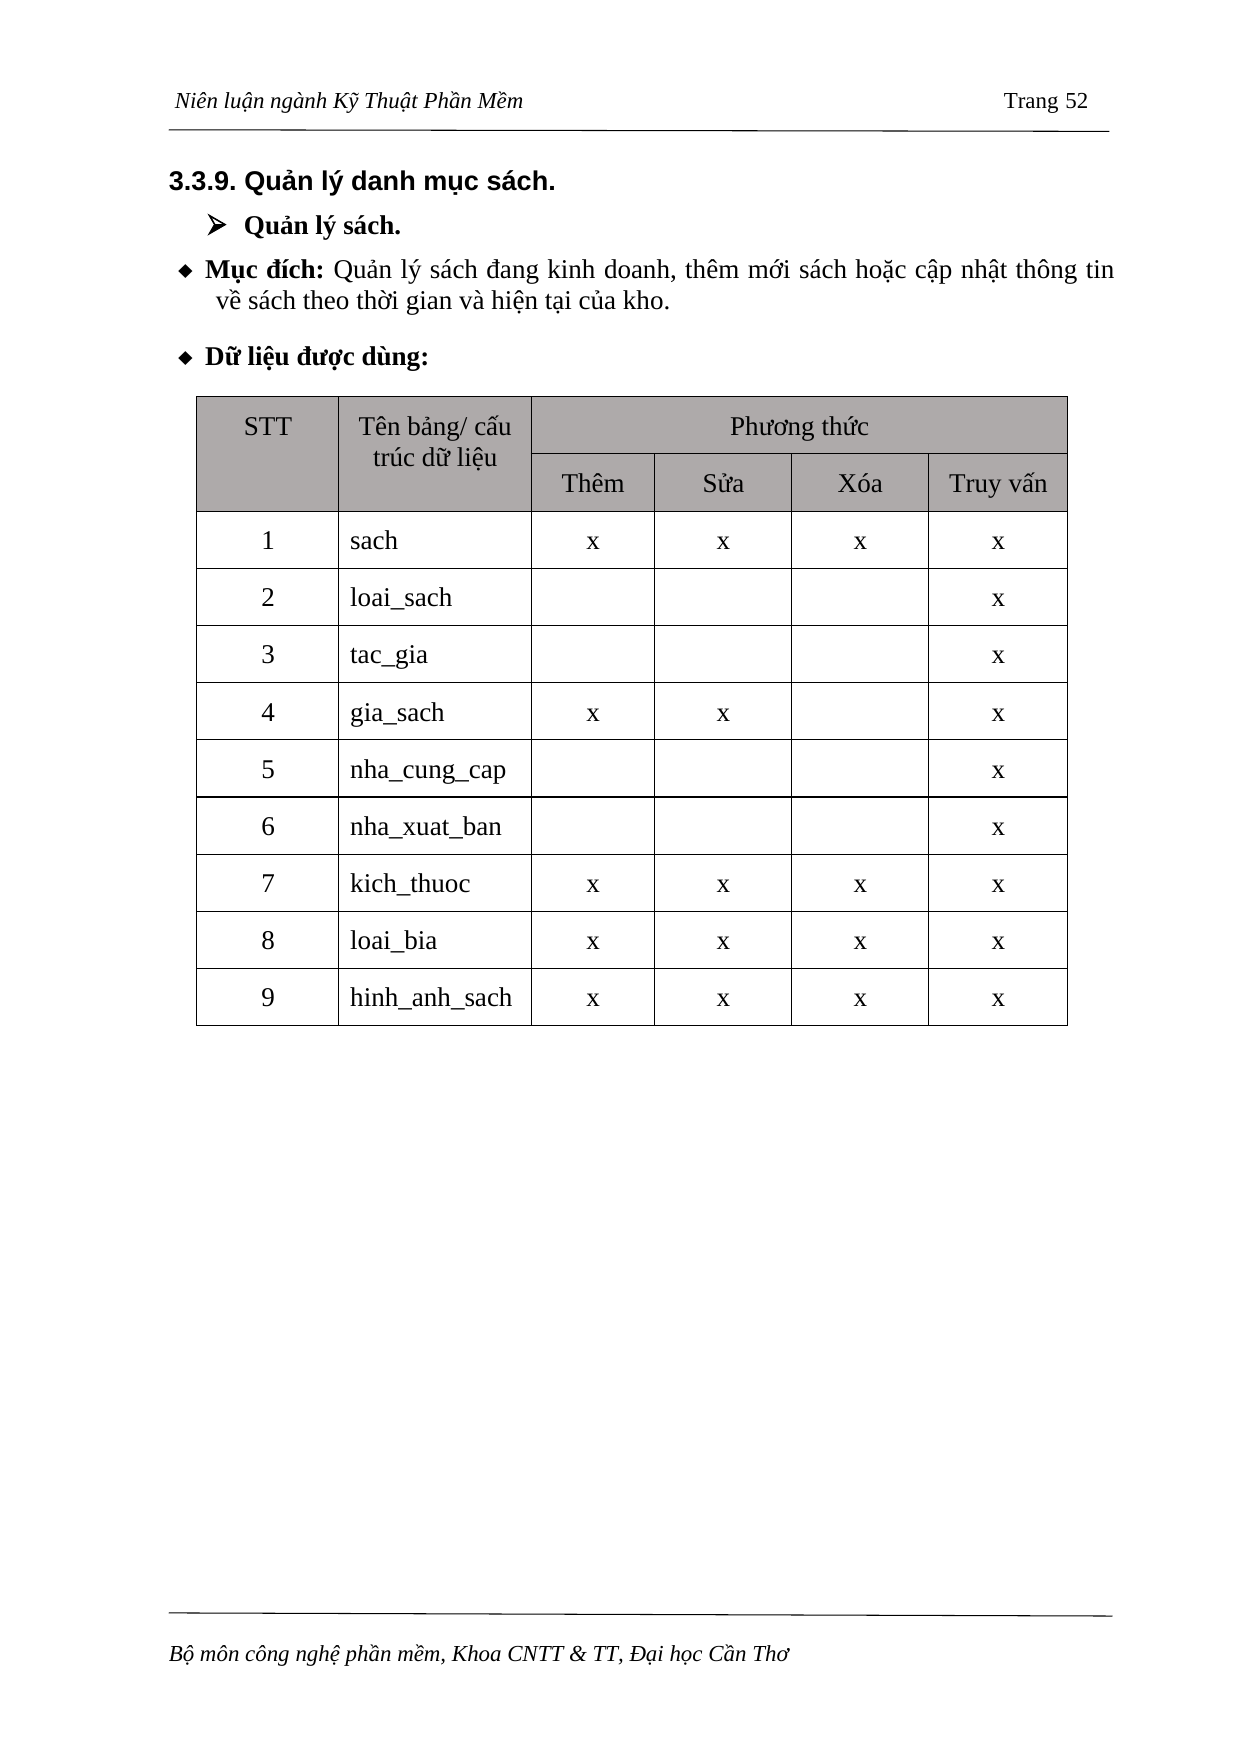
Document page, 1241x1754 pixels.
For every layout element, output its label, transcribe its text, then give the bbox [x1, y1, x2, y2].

table_cell x [792, 912, 928, 968]
table_cell [532, 798, 654, 854]
table_cell [655, 740, 791, 796]
table_cell x [929, 683, 1067, 739]
table_cell x [929, 855, 1067, 911]
table_cell Thêm [532, 454, 654, 511]
table_cell x [655, 855, 791, 911]
table_cell x [792, 512, 928, 568]
subtitle Quản lý danh mục sách. [169, 165, 1115, 196]
table_cell loai_sach [339, 569, 531, 625]
table_cell 2 [197, 569, 338, 625]
table_cell [532, 740, 654, 796]
table_cell kich_thuoc [339, 855, 531, 911]
table_cell x [532, 683, 654, 739]
table_cell sach [339, 512, 531, 568]
table_cell Truy vấn [929, 454, 1067, 511]
table_cell x [532, 912, 654, 968]
table_cell [655, 798, 791, 854]
list Quản lý sách. [206, 209, 1115, 240]
table_cell x [792, 969, 928, 1025]
table_cell 5 [197, 740, 338, 796]
table_cell 1 [197, 512, 338, 568]
table_cell x [929, 740, 1067, 796]
table_cell x [929, 969, 1067, 1025]
text Dữ liệu được dùng: [178, 340, 1115, 371]
table_cell hinh_anh_sach [339, 969, 531, 1025]
table_cell Xóa [792, 454, 928, 511]
table_cell 3 [197, 626, 338, 682]
table_cell 9 [197, 969, 338, 1025]
table_header Tên bảng/ cấu trúc dữ liệu [339, 397, 531, 511]
table_cell nha_xuat_ban [339, 798, 531, 854]
table_cell x [532, 969, 654, 1025]
table_cell 6 [197, 798, 338, 854]
table_cell [792, 569, 928, 625]
table_cell x [655, 683, 791, 739]
table_cell [792, 626, 928, 682]
table_cell Sửa [655, 454, 791, 511]
table_cell x [792, 855, 928, 911]
table_cell 7 [197, 855, 338, 911]
table_cell x [929, 912, 1067, 968]
table_cell nha_cung_cap [339, 740, 531, 796]
table_cell [532, 626, 654, 682]
table_cell 8 [197, 912, 338, 968]
table_cell [792, 740, 928, 796]
table_header Phương thức [532, 397, 1067, 453]
text Mục đích: Quản lý sách đang kinh doanh, thêm mới sách hoặc cập nhật thông tin về sách theo thời gian và hiện tại của kho. [178, 253, 1115, 315]
table_cell x [929, 798, 1067, 854]
table_cell loai_bia [339, 912, 531, 968]
table_cell gia_sach [339, 683, 531, 739]
table_cell x [532, 512, 654, 568]
table_cell x [929, 512, 1067, 568]
table_cell [655, 626, 791, 682]
table_cell x [929, 626, 1067, 682]
table_cell [792, 798, 928, 854]
table_cell [532, 569, 654, 625]
table_cell x [532, 855, 654, 911]
table_cell tac_gia [339, 626, 531, 682]
table_cell [655, 569, 791, 625]
table_cell 4 [197, 683, 338, 739]
table_cell x [929, 569, 1067, 625]
table_header STT [197, 397, 338, 511]
table_cell x [655, 912, 791, 968]
table_cell x [655, 969, 791, 1025]
table_cell [792, 683, 928, 739]
table_cell x [655, 512, 791, 568]
